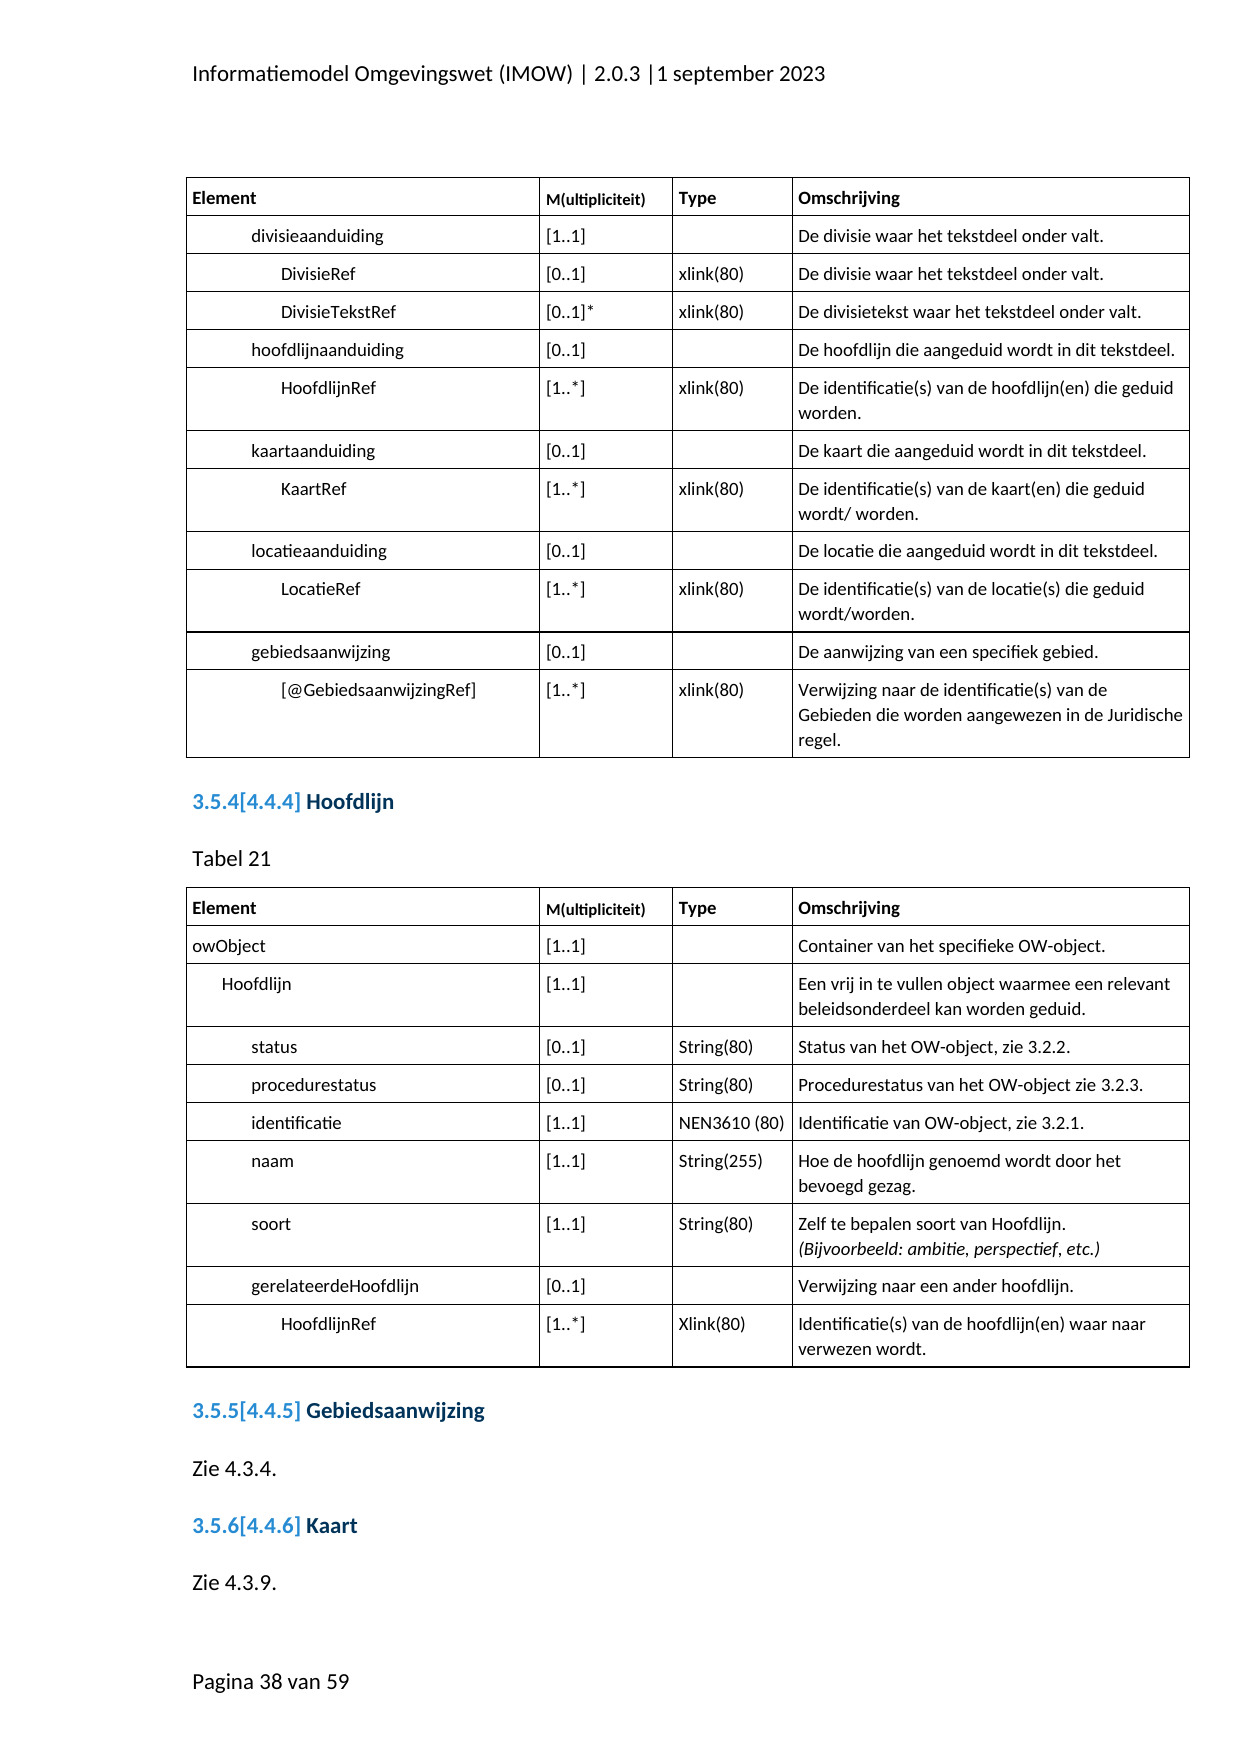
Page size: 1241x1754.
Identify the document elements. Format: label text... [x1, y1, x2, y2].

table_cell [1..*] [540, 670, 672, 757]
table_cell status [187, 1027, 539, 1064]
table_cell Hoe de hoofdlijn genoemd wordt door het bevoegd gezag. [793, 1141, 1189, 1203]
table_cell [673, 964, 792, 1026]
table_cell xlink(80) [673, 570, 792, 631]
table_cell [673, 926, 792, 963]
table_cell owObject [187, 926, 539, 963]
table_cell KaartRef [187, 469, 539, 531]
table_cell NEN3610 (80) [673, 1103, 792, 1140]
table_cell [0..1] [540, 254, 672, 291]
table_cell String(80) [673, 1065, 792, 1102]
table_cell Identificatie(s) van de hoofdlijn(en) waar naar verwezen wordt. [793, 1305, 1189, 1366]
table_cell xlink(80) [673, 292, 792, 329]
table_header Omschrijving [793, 888, 1189, 925]
table_cell De identificatie(s) van de kaart(en) die geduid wordt/ worden. [793, 469, 1189, 531]
table_cell gebiedsaanwijzing [187, 633, 539, 669]
table_cell String(80) [673, 1027, 792, 1064]
table_cell [1..*] [540, 570, 672, 631]
table_cell De identificatie(s) van de locatie(s) die geduid wordt/worden. [793, 570, 1189, 631]
table_cell DivisieTekstRef [187, 292, 539, 329]
table_cell Hoofdlijn [187, 964, 539, 1026]
table_header M(ultipliciteit) [540, 888, 672, 925]
table_cell [1..1] [540, 926, 672, 963]
subtitle Gebiedsaanwijzing [192, 1397, 1092, 1424]
table_cell hoofdlijnaanduiding [187, 330, 539, 367]
table_cell LocatieRef [187, 570, 539, 631]
table_cell identificatie [187, 1103, 539, 1140]
table_cell [1..1] [540, 1103, 672, 1140]
table_cell xlink(80) [673, 254, 792, 291]
table_header Element [187, 178, 539, 215]
table_cell De aanwijzing van een specifiek gebied. [793, 633, 1189, 669]
table_cell gerelateerdeHoofdlijn [187, 1267, 539, 1303]
table_cell procedurestatus [187, 1065, 539, 1102]
table_cell [0..1] [540, 330, 672, 367]
table_cell De divisie waar het tekstdeel onder valt. [793, 216, 1189, 253]
table_cell [673, 330, 792, 367]
table_cell HoofdlijnRef [187, 1305, 539, 1366]
table_cell [673, 431, 792, 468]
table_cell De hoofdlijn die aangeduid wordt in dit tekstdeel. [793, 330, 1189, 367]
table_header M(ultipliciteit) [540, 178, 672, 215]
table_cell [0..1] [540, 1027, 672, 1064]
table_cell xlink(80) [673, 469, 792, 531]
table_cell [673, 216, 792, 253]
table_cell kaartaanduiding [187, 431, 539, 468]
table_cell naam [187, 1141, 539, 1203]
table_cell [1..*] [540, 469, 672, 531]
table_cell [673, 1267, 792, 1303]
table_cell De identificatie(s) van de hoofdlijn(en) die geduid worden. [793, 368, 1189, 430]
table_cell [1..1] [540, 1204, 672, 1266]
table_cell De locatie die aangeduid wordt in dit tekstdeel. [793, 532, 1189, 568]
table_cell [0..1]* [540, 292, 672, 329]
table_cell locatieaanduiding [187, 532, 539, 568]
table_cell [1..1] [540, 1141, 672, 1203]
table_cell [1..1] [540, 216, 672, 253]
subtitle Hoofdlijn [192, 787, 1092, 815]
table_header Element [187, 888, 539, 925]
table_header Type [673, 888, 792, 925]
table_cell Status van het OW-object, zie 3.2.2. [793, 1027, 1189, 1064]
table_cell String(80) [673, 1204, 792, 1266]
table_cell [673, 532, 792, 568]
table_cell Zelf te bepalen soort van Hoofdlijn. (Bijvoorbeeld: ambitie, perspectief, etc.) [793, 1204, 1189, 1266]
table_cell HoofdlijnRef [187, 368, 539, 430]
table_cell [0..1] [540, 633, 672, 669]
table_cell xlink(80) [673, 670, 792, 757]
table_cell Een vrij in te vullen object waarmee een relevant beleidsonderdeel kan worden geduid. [793, 964, 1189, 1026]
text Zie 4.3.9. [192, 1568, 1092, 1596]
table_cell [1..*] [540, 1305, 672, 1366]
table_cell Verwijzing naar een ander hoofdlijn. [793, 1267, 1189, 1303]
table_cell [@GebiedsaanwijzingRef] [187, 670, 539, 757]
table_cell String(255) [673, 1141, 792, 1203]
table_cell Container van het specifieke OW-object. [793, 926, 1189, 963]
table_cell De divisietekst waar het tekstdeel onder valt. [793, 292, 1189, 329]
table_cell De divisie waar het tekstdeel onder valt. [793, 254, 1189, 291]
table_cell divisieaanduiding [187, 216, 539, 253]
table_cell Xlink(80) [673, 1305, 792, 1366]
table_cell xlink(80) [673, 368, 792, 430]
table_cell [1..*] [540, 368, 672, 430]
subtitle Kaart [192, 1511, 1092, 1539]
text Zie 4.3.4. [192, 1454, 1092, 1482]
table_cell [1..1] [540, 964, 672, 1026]
table_cell DivisieRef [187, 254, 539, 291]
table_cell soort [187, 1204, 539, 1266]
table_cell De kaart die aangeduid wordt in dit tekstdeel. [793, 431, 1189, 468]
table_cell Identificatie van OW-object, zie 3.2.1. [793, 1103, 1189, 1140]
table_cell [0..1] [540, 1267, 672, 1303]
table_header Omschrijving [793, 178, 1189, 215]
table_cell [0..1] [540, 532, 672, 568]
table_cell [673, 633, 792, 669]
table_cell Verwijzing naar de identificatie(s) van de Gebieden die worden aangewezen in de Juridische regel. [793, 670, 1189, 757]
table_cell [0..1] [540, 431, 672, 468]
table_cell [0..1] [540, 1065, 672, 1102]
table_cell Procedurestatus van het OW-object zie 3.2.3. [793, 1065, 1189, 1102]
table_header Type [673, 178, 792, 215]
